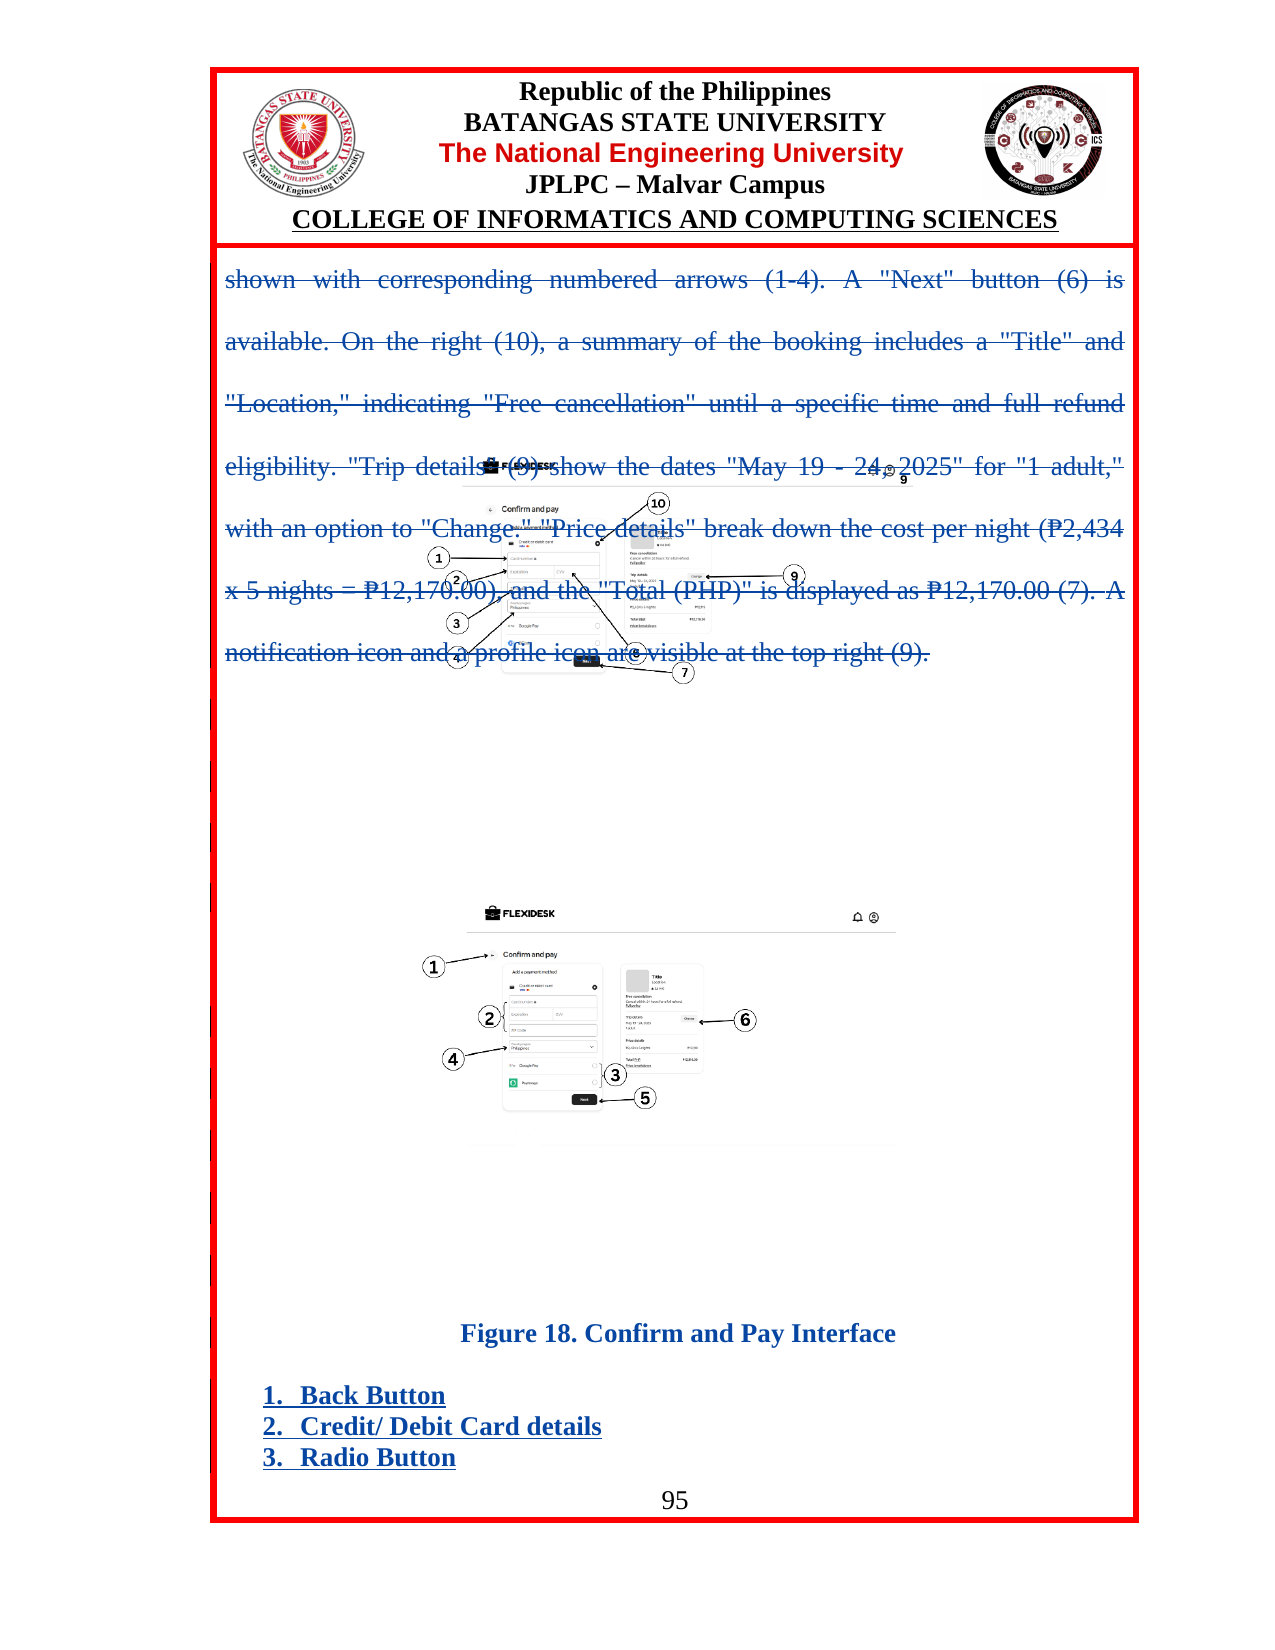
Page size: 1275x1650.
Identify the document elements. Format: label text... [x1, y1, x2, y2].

picture [463, 582, 470, 591]
picture [393, 593, 952, 749]
picture [788, 530, 795, 536]
picture [393, 530, 952, 591]
picture [393, 434, 952, 467]
picture [557, 520, 562, 529]
picture [476, 582, 483, 591]
picture [519, 458, 526, 467]
picture [688, 582, 693, 591]
picture [242, 89, 366, 199]
picture [895, 530, 902, 536]
picture [813, 458, 820, 467]
picture [393, 468, 952, 529]
picture [981, 82, 1105, 199]
picture [442, 582, 449, 591]
picture [902, 644, 909, 653]
text Figure 18. Confirm and Pay Interface [225, 1317, 1125, 1348]
picture [914, 458, 921, 467]
picture [402, 530, 409, 536]
picture [723, 582, 728, 591]
picture [576, 468, 583, 474]
picture [397, 879, 966, 1199]
